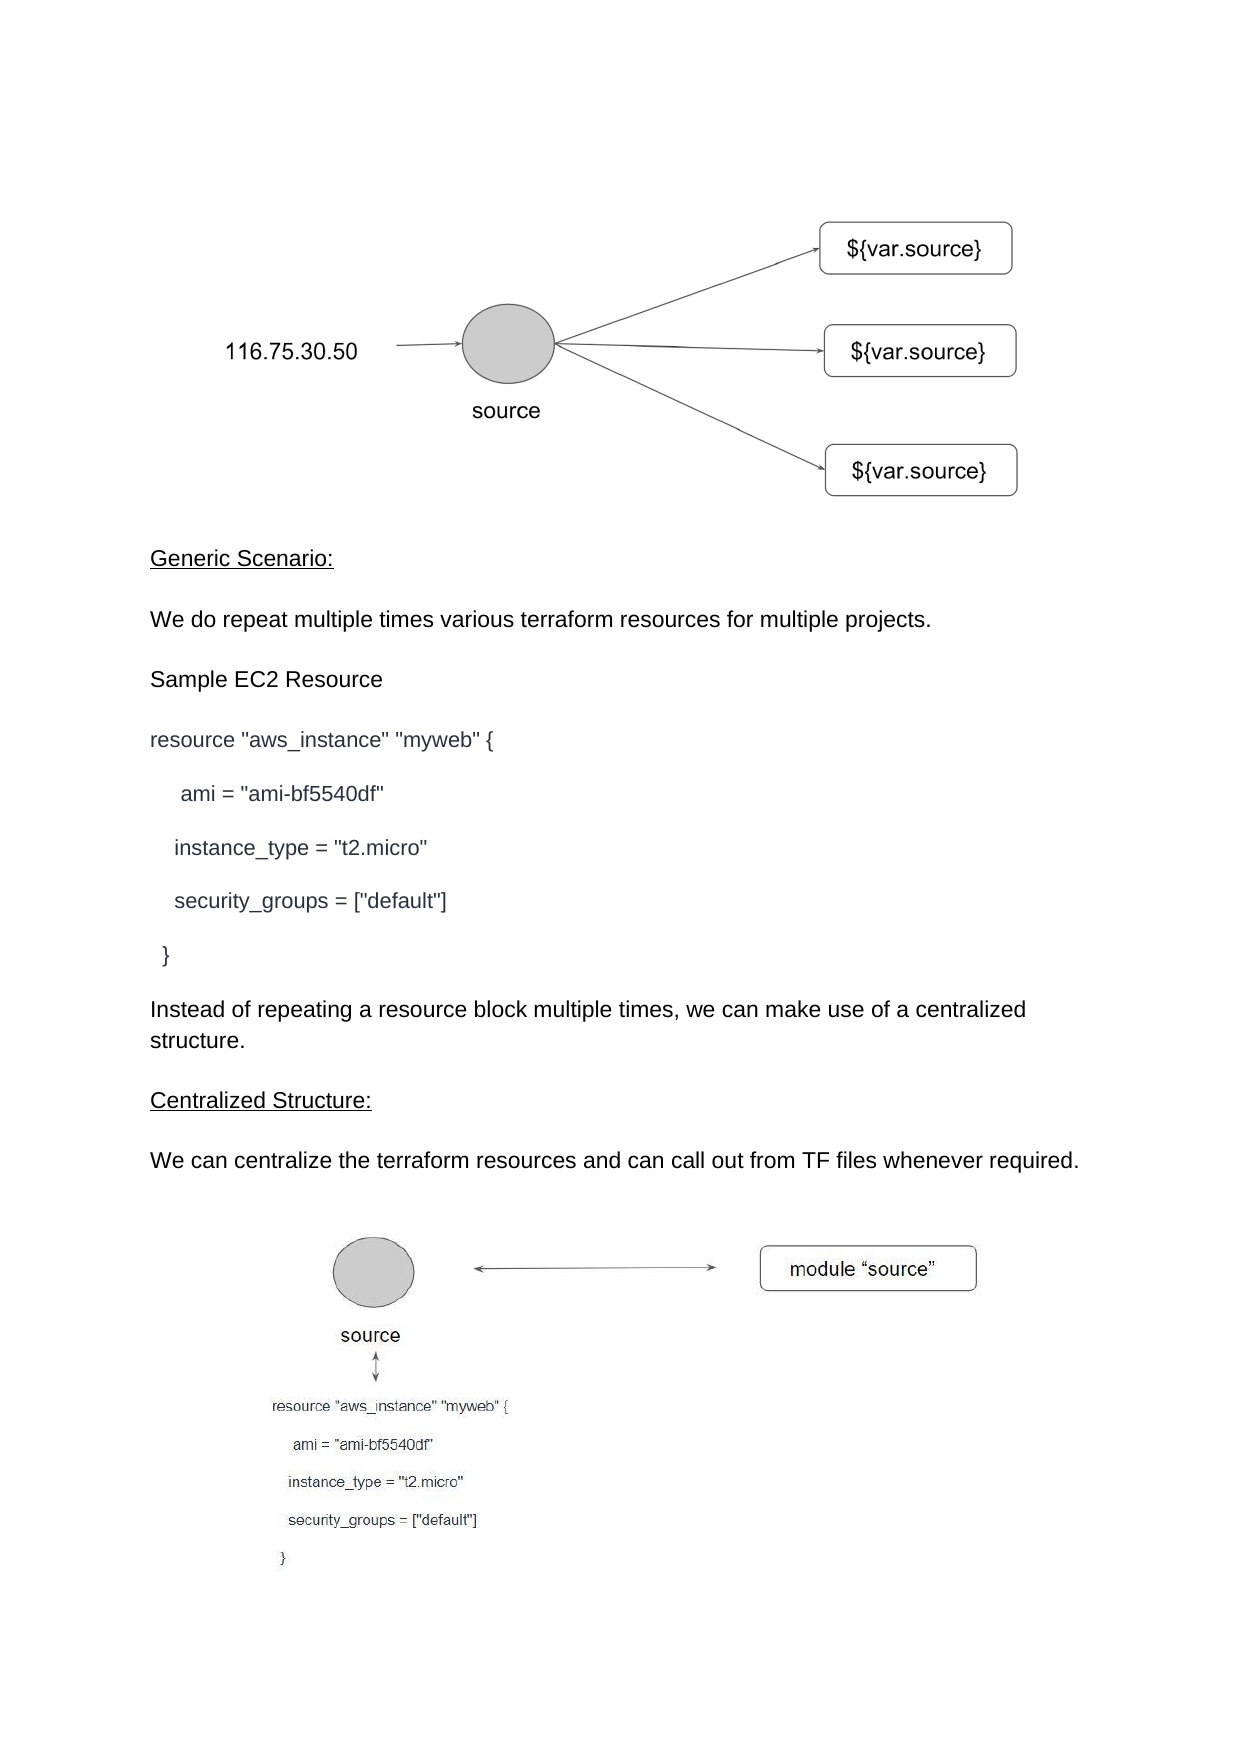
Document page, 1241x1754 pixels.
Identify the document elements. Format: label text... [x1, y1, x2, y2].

text } [150, 942, 1090, 968]
text We do repeat multiple times various terraform resources for multiple projects. [150, 606, 1090, 632]
text resource "aws_instance" "myweb" { [150, 727, 1090, 752]
picture [247, 1207, 994, 1573]
text instance_type = "t2.micro" [150, 834, 1090, 860]
text security_groups = ["default"] [150, 888, 1090, 914]
text Centralized Structure: [150, 1087, 1090, 1113]
text Instead of repeating a resource block multiple times, we can make use of a centralized structure. [150, 996, 1090, 1053]
picture [218, 180, 1022, 512]
text ami = "ami-bf5540df" [150, 781, 1090, 806]
text We can centralize the terraform resources and can call out from TF files whenever required. [150, 1147, 1090, 1174]
text Generic Scenario: [150, 545, 1090, 572]
text Sample EC2 Resource [150, 666, 1090, 692]
